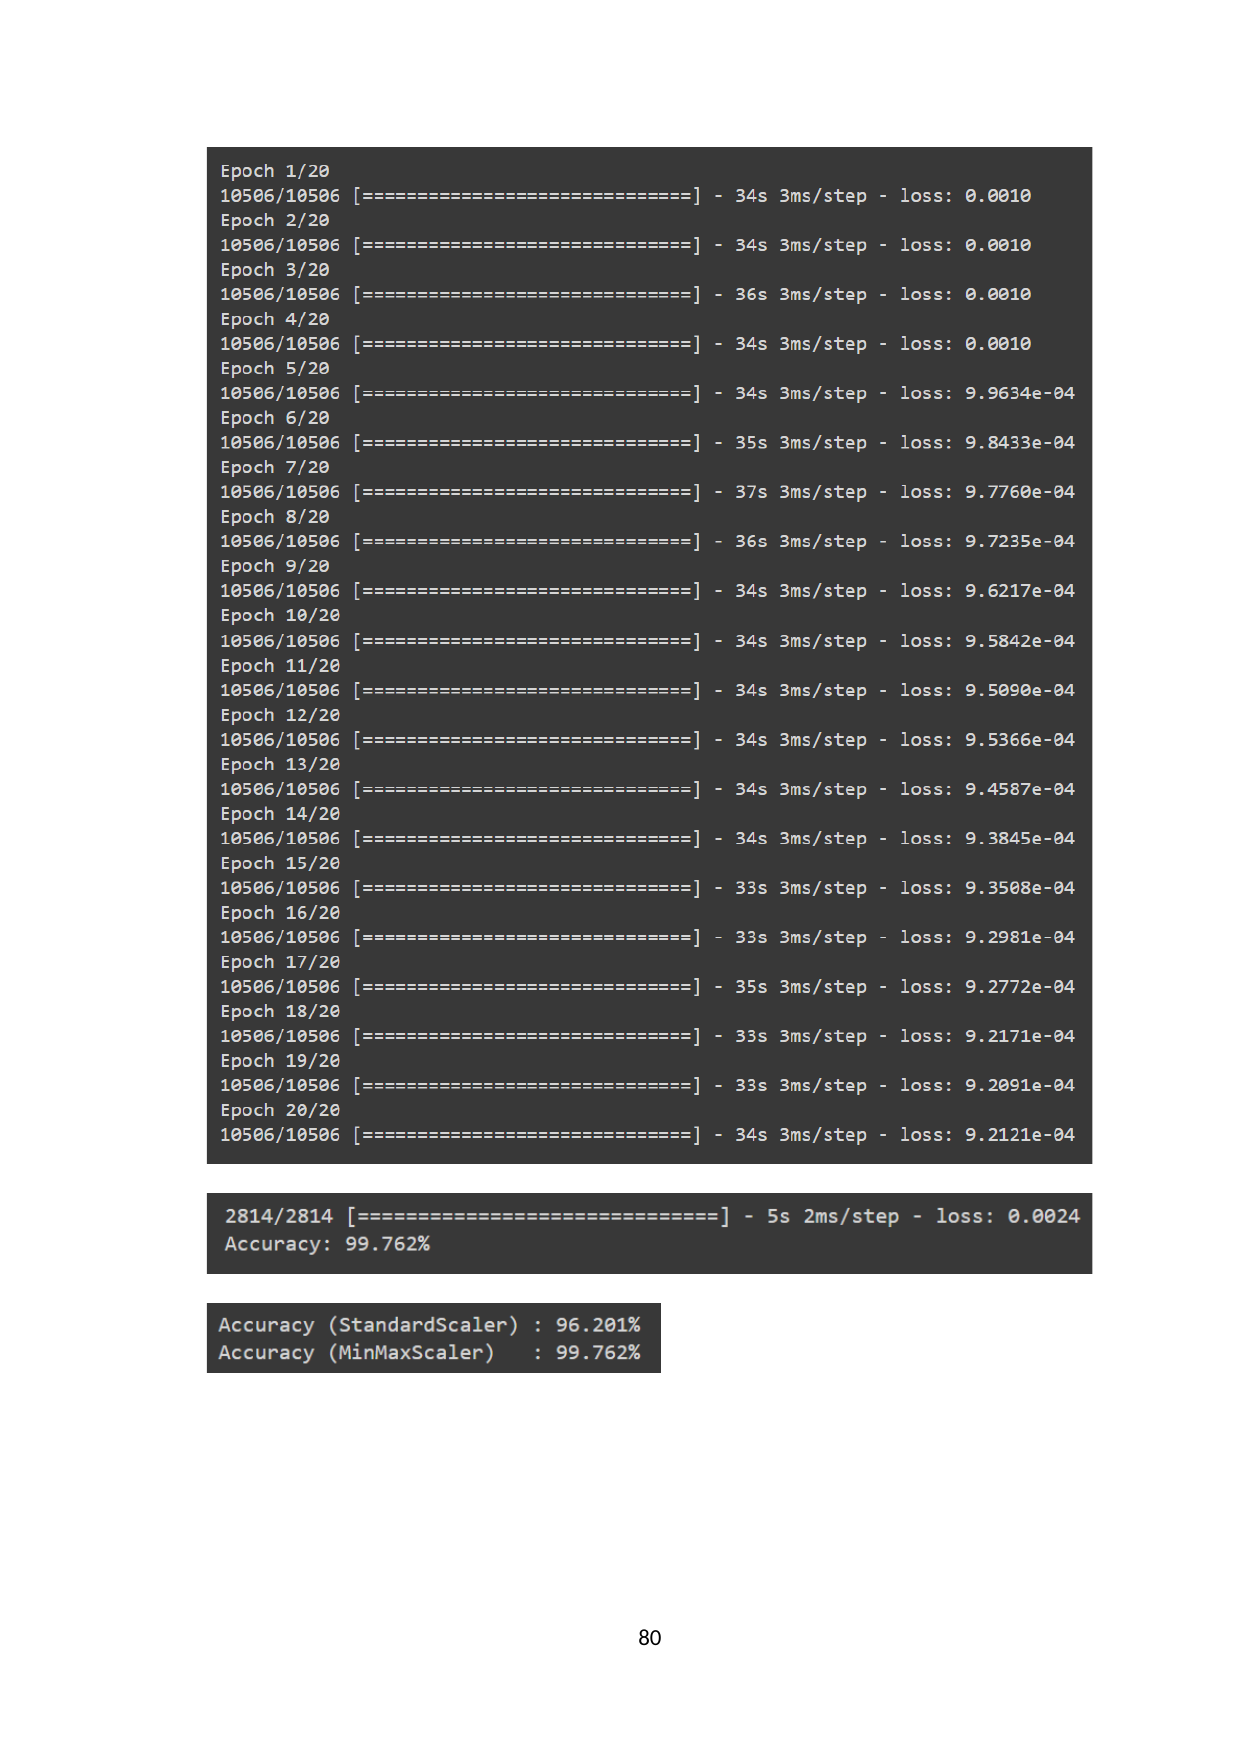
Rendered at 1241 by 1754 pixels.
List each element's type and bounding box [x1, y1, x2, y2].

picture [206, 1303, 661, 1373]
picture [206, 147, 1093, 1164]
picture [206, 1193, 1093, 1274]
